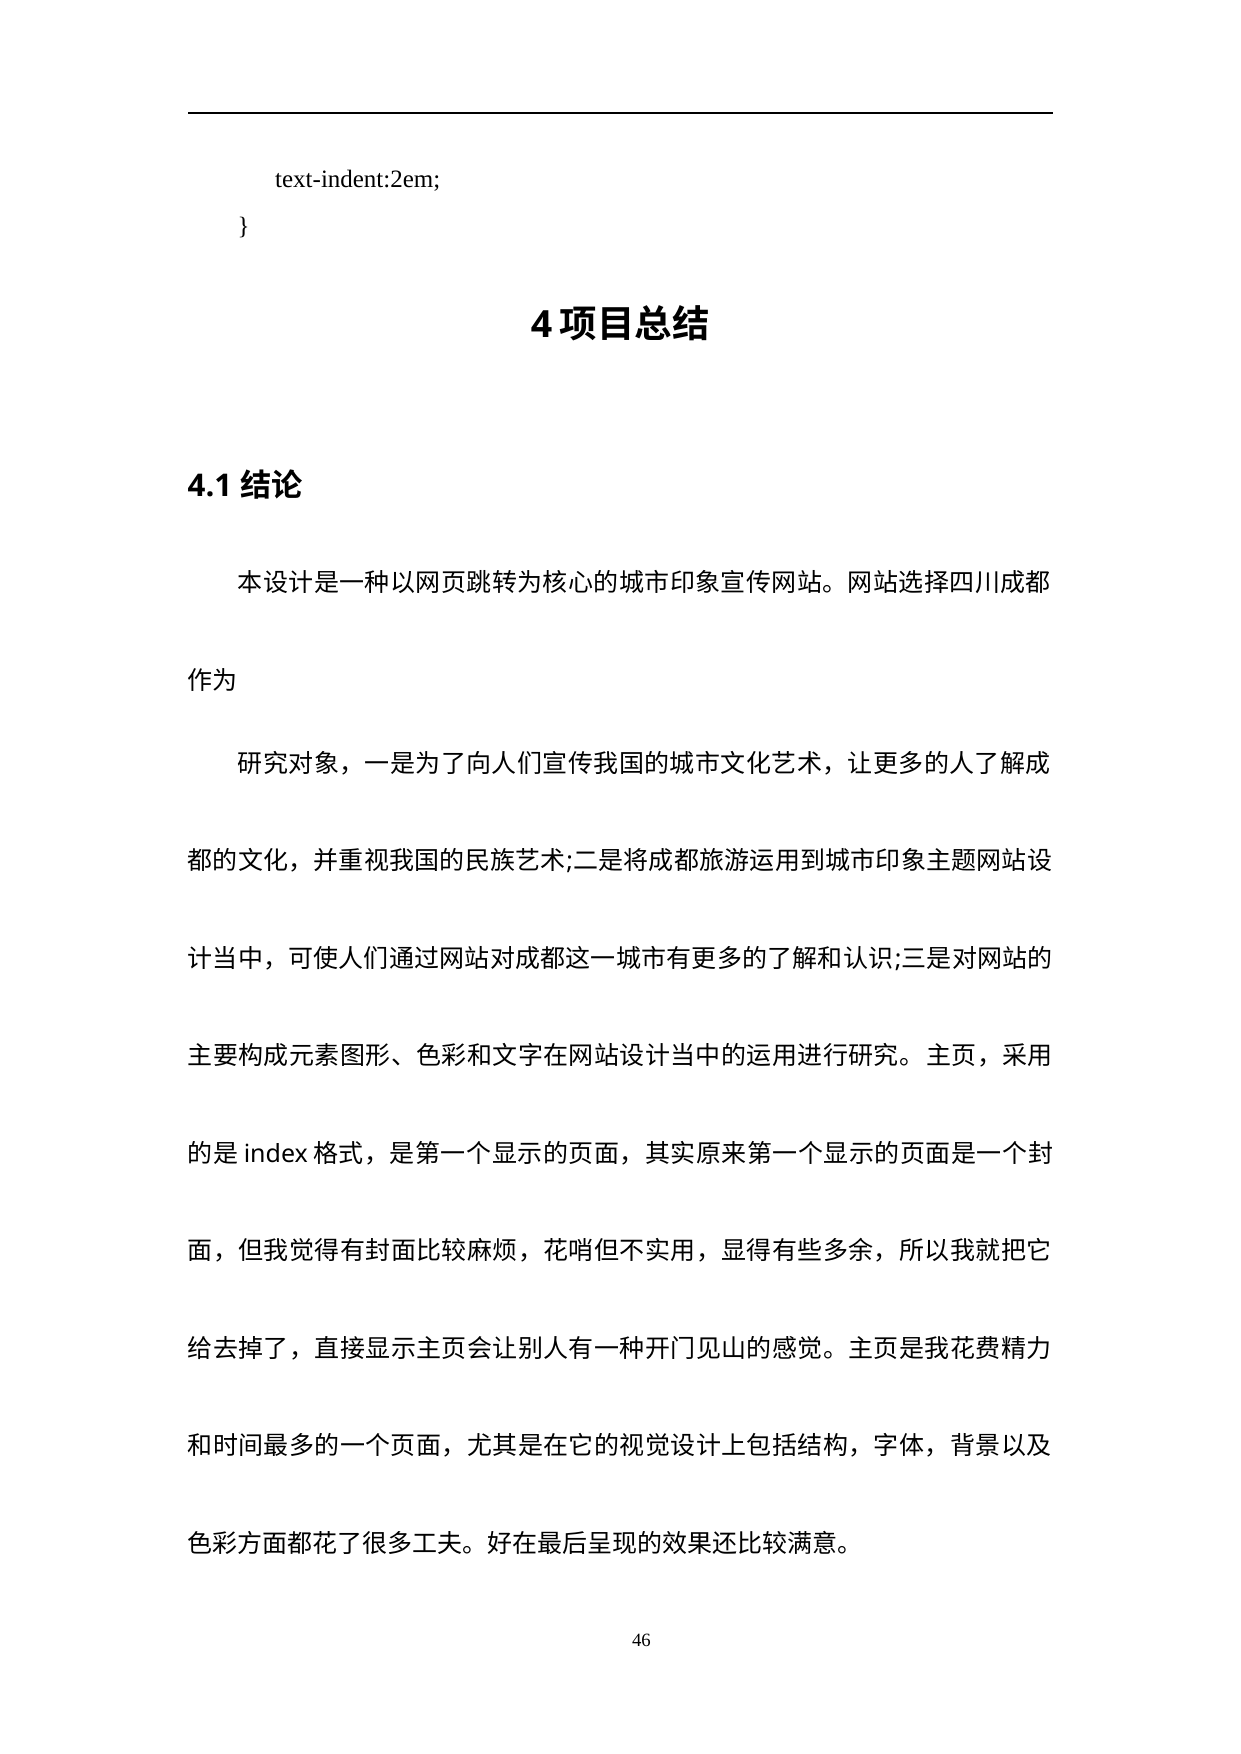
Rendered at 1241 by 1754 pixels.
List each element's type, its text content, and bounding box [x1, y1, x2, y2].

text 本设计是一种以网页跳转为核心的城市印象宣传网站。网站选择四川成都作为 [187, 548, 1053, 711]
subtitle 4.1 结论 [187, 451, 1053, 516]
text text-indent:2em; [187, 162, 1053, 194]
text } [187, 209, 1053, 241]
text 研究对象，一是为了向人们宣传我国的城市文化艺术，让更多的人了解成都的文化，并重视我国的民族艺术;二是将成都旅游运用到城市印象主题网站设计当中，可使人们通过网站对成都这一城市有更多的了解和认识;三是对网站的主要构成元素图形、色彩和文字在网站设计当中的运用进行研究。主页，采用的是index格式，是第一个显示的页面，其实原来第一个显示的页面是一个封面，但我觉得有封面比较麻烦，花哨但不实用，显得有些多余，所以我就把它给去掉了，直接显示主页会让别人有一种开门见山的感觉。主页是我花费精力和时间最多的一个页面，尤其是在它的视觉设计上包括结构，字体，背景以及色彩方面都花了很多工夫。好在最后呈现的效果还比较满意。 [187, 729, 1053, 1574]
subtitle 4项目总结 [187, 288, 1053, 353]
